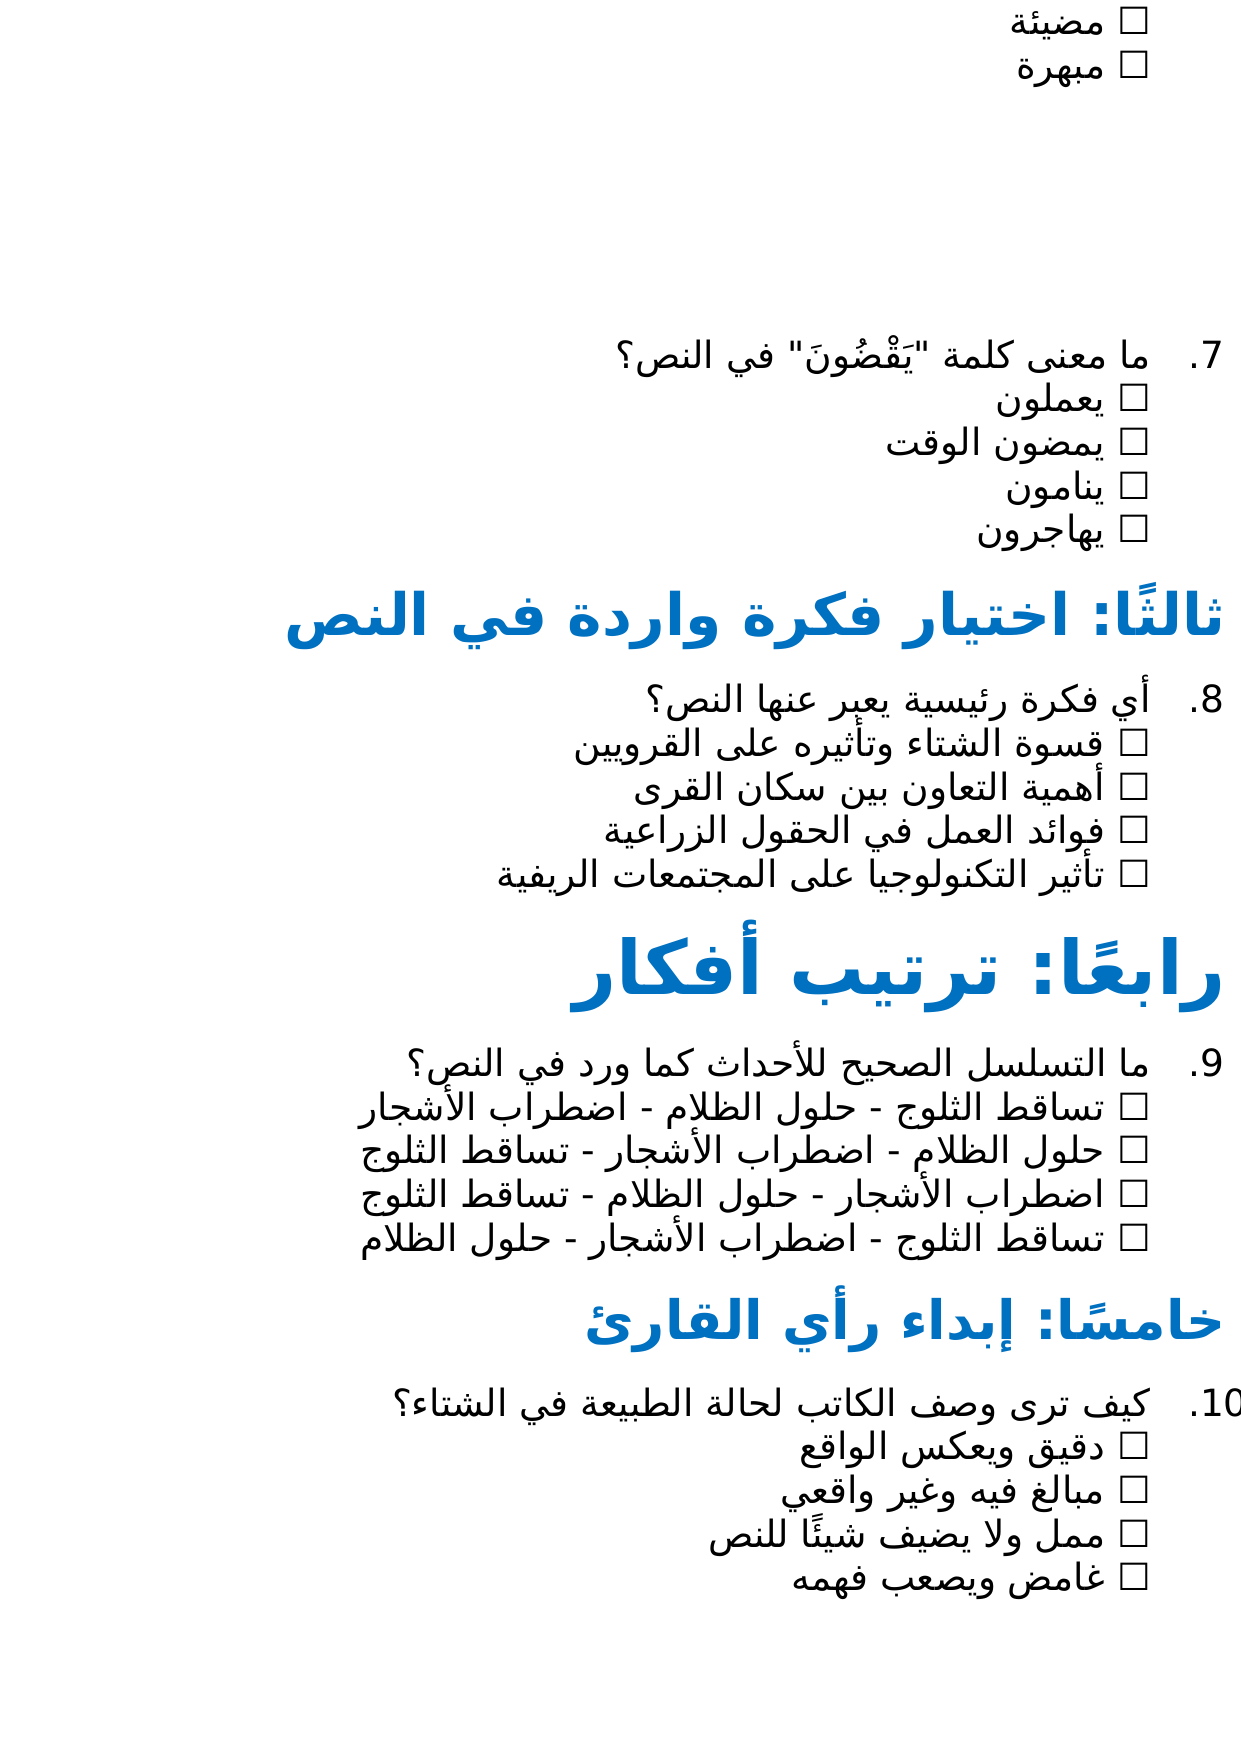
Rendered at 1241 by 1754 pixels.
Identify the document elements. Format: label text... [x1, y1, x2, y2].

text ثالثًا: اختيار فكرة واردة في النص [15, 581, 1226, 649]
text خامسًا: إبداء رأي القارئ [15, 1289, 1226, 1352]
list أي فكرة رئيسية يعبر عنها النص؟ ☐ قسوة الشتاء وتأثيره على القرويين ☐ أهمية التعاون بين سكان القرى ☐ فوائد العمل في الحقول الزراعية ☐ تأثير التكنولوجيا على المجتمعات الريفية [15, 678, 1188, 896]
list ما التسلسل الصحيح للأحداث كما ورد في النص؟ ☐ تساقط الثلوج - حلول الظلام - اضطراب الأشجار ☐ حلول الظلام - اضطراب الأشجار - تساقط الثلوج ☐ اضطراب الأشجار - حلول الظلام - تساقط الثلوج ☐ تساقط الثلوج - اضطراب الأشجار - حلول الظلام [15, 1042, 1188, 1260]
list ما معنى كلمة "يَقْضُونَ" في النص؟ ☐ يعملون ☐ يمضون الوقت ☐ ينامون ☐ يهاجرون [15, 333, 1188, 552]
text رابعًا: ترتيب أفكار [15, 925, 1226, 1012]
list كيف ترى وصف الكاتب لحالة الطبيعة في الشتاء؟ ☐ دقيق ويعكس الواقع ☐ مبالغ فيه وغير واقعي ☐ ممل ولا يضيف شيئًا للنص ☐ غامض ويصعب فهمه [15, 1381, 1188, 1599]
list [15, 0, 1188, 87]
